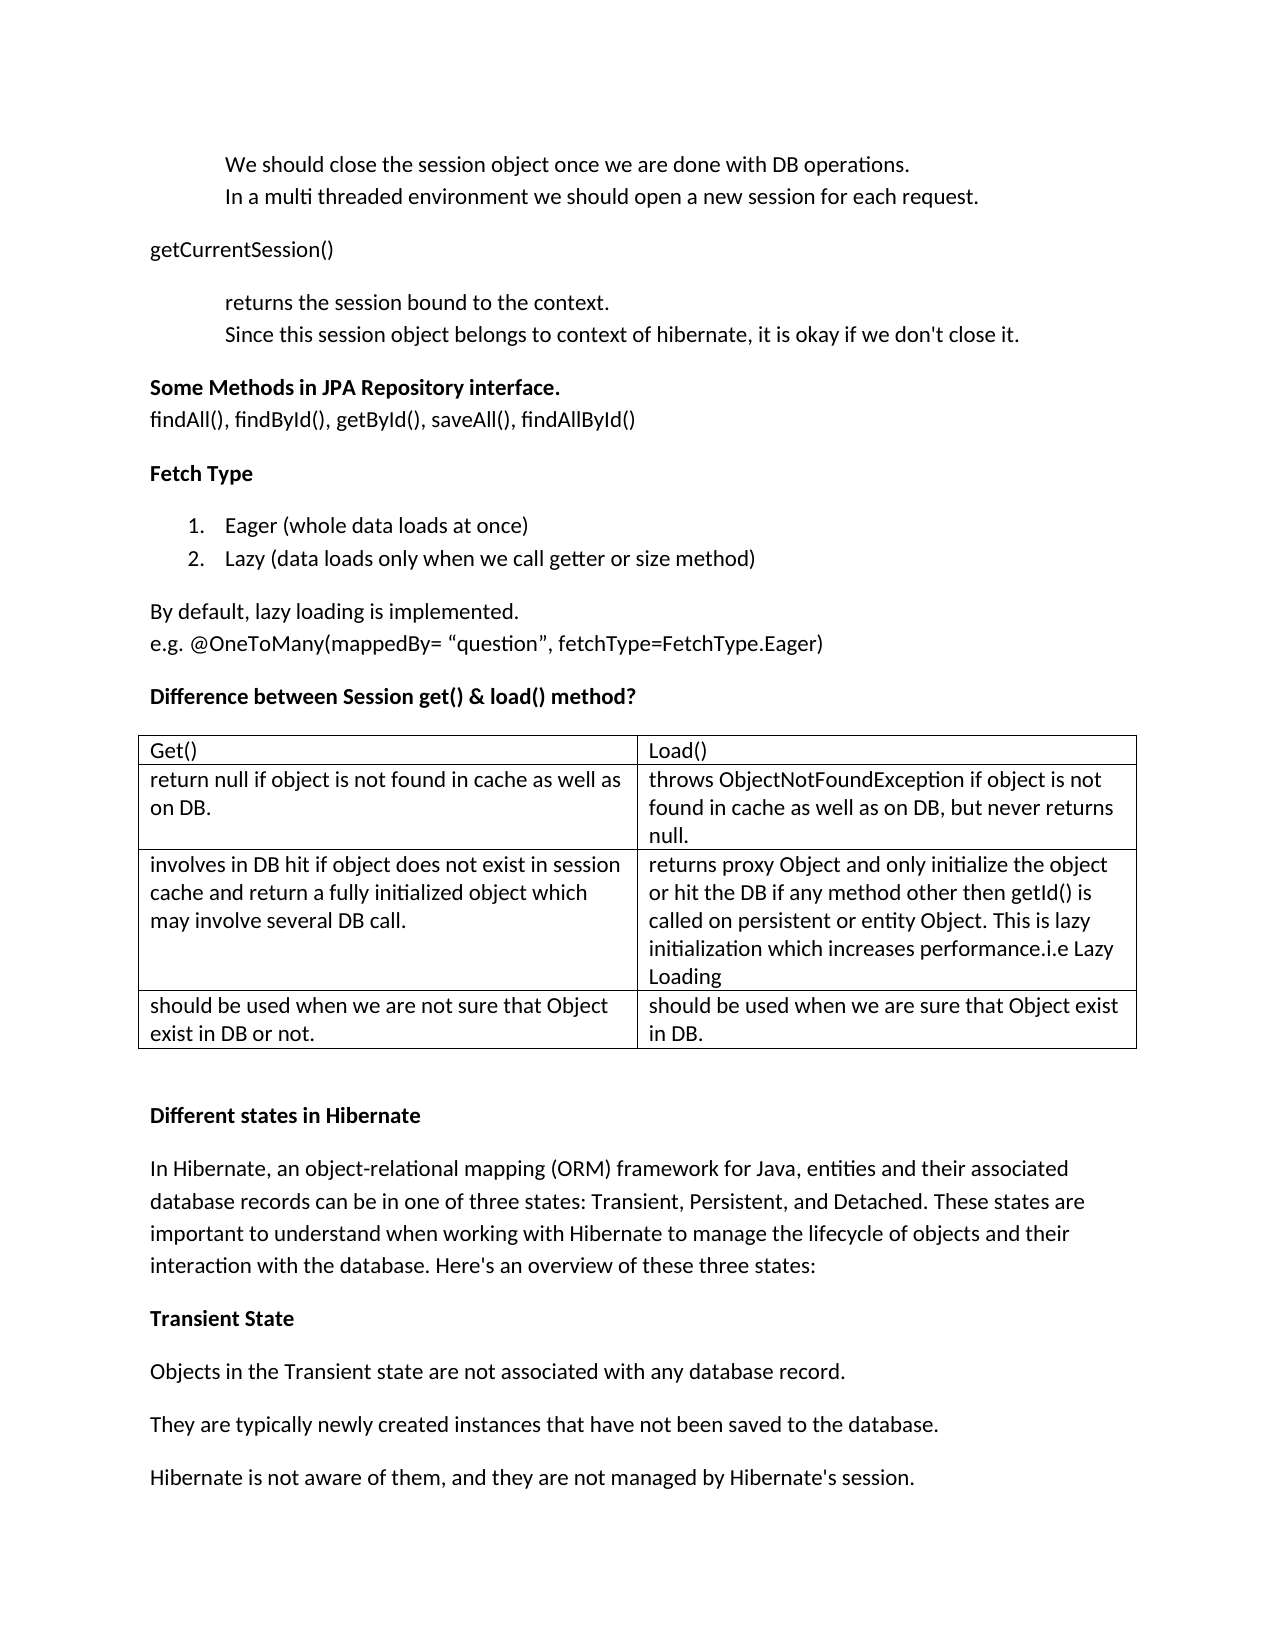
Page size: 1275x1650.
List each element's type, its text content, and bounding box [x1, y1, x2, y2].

text By default, lazy loading is implemented. e.g. @OneToMany(mappedBy= “question”, fetchType=FetchType.Eager) [150, 597, 1125, 657]
text Difference between Session get() & load() method? [150, 682, 1125, 710]
text Some Methods in JPA Repository interface. findAll(), findById(), getById(), saveAll(), findAllById() [150, 373, 1125, 434]
text Different states in Hibernate [150, 1102, 1125, 1129]
table_header Get() [139, 736, 637, 764]
text Hibernate is not aware of them, and they are not managed by Hibernate's session. [150, 1463, 1125, 1491]
table_cell involves in DB hit if object does not exist in session cache and return a fully initialized object which may involve several DB call. [139, 850, 637, 990]
table_header Load() [638, 736, 1136, 764]
table_cell should be used when we are sure that Object exist in DB. [638, 991, 1136, 1047]
list Eager (whole data loads at once) [187, 512, 1125, 540]
table_cell throws ObjectNotFoundException if object is not found in cache as well as on DB, but never returns null. [638, 765, 1136, 849]
list Lazy (data loads only when we call getter or size method) [187, 544, 1125, 572]
text Objects in the Transient state are not associated with any database record. [150, 1357, 1125, 1385]
text Transient State [150, 1304, 1125, 1332]
table_cell return null if object is not found in cache as well as on DB. [139, 765, 637, 849]
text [150, 150, 1125, 210]
text Fetch Type [150, 459, 1125, 487]
text getCurrentSession() [150, 235, 1125, 263]
text They are typically newly created instances that have not been saved to the database. [150, 1410, 1125, 1438]
table_cell returns proxy Object and only initialize the object or hit the DB if any method other then getId() is called on persistent or entity Object. This is lazy initialization which increases performance.i.e Lazy Loading [638, 850, 1136, 990]
text returns the session bound to the context. Since this session object belongs to context of hibernate, it is okay if we don't close it. [150, 288, 1125, 348]
table_cell should be used when we are not sure that Object exist in DB or not. [139, 991, 637, 1047]
text In Hibernate, an object-relational mapping (ORM) framework for Java, entities and their associated database records can be in one of three states: Transient, Persistent, and Detached. These states are important to understand when working with Hibernate to manage the lifecycle of objects and their interaction with the database. Here's an overview of these three states: [150, 1154, 1125, 1279]
